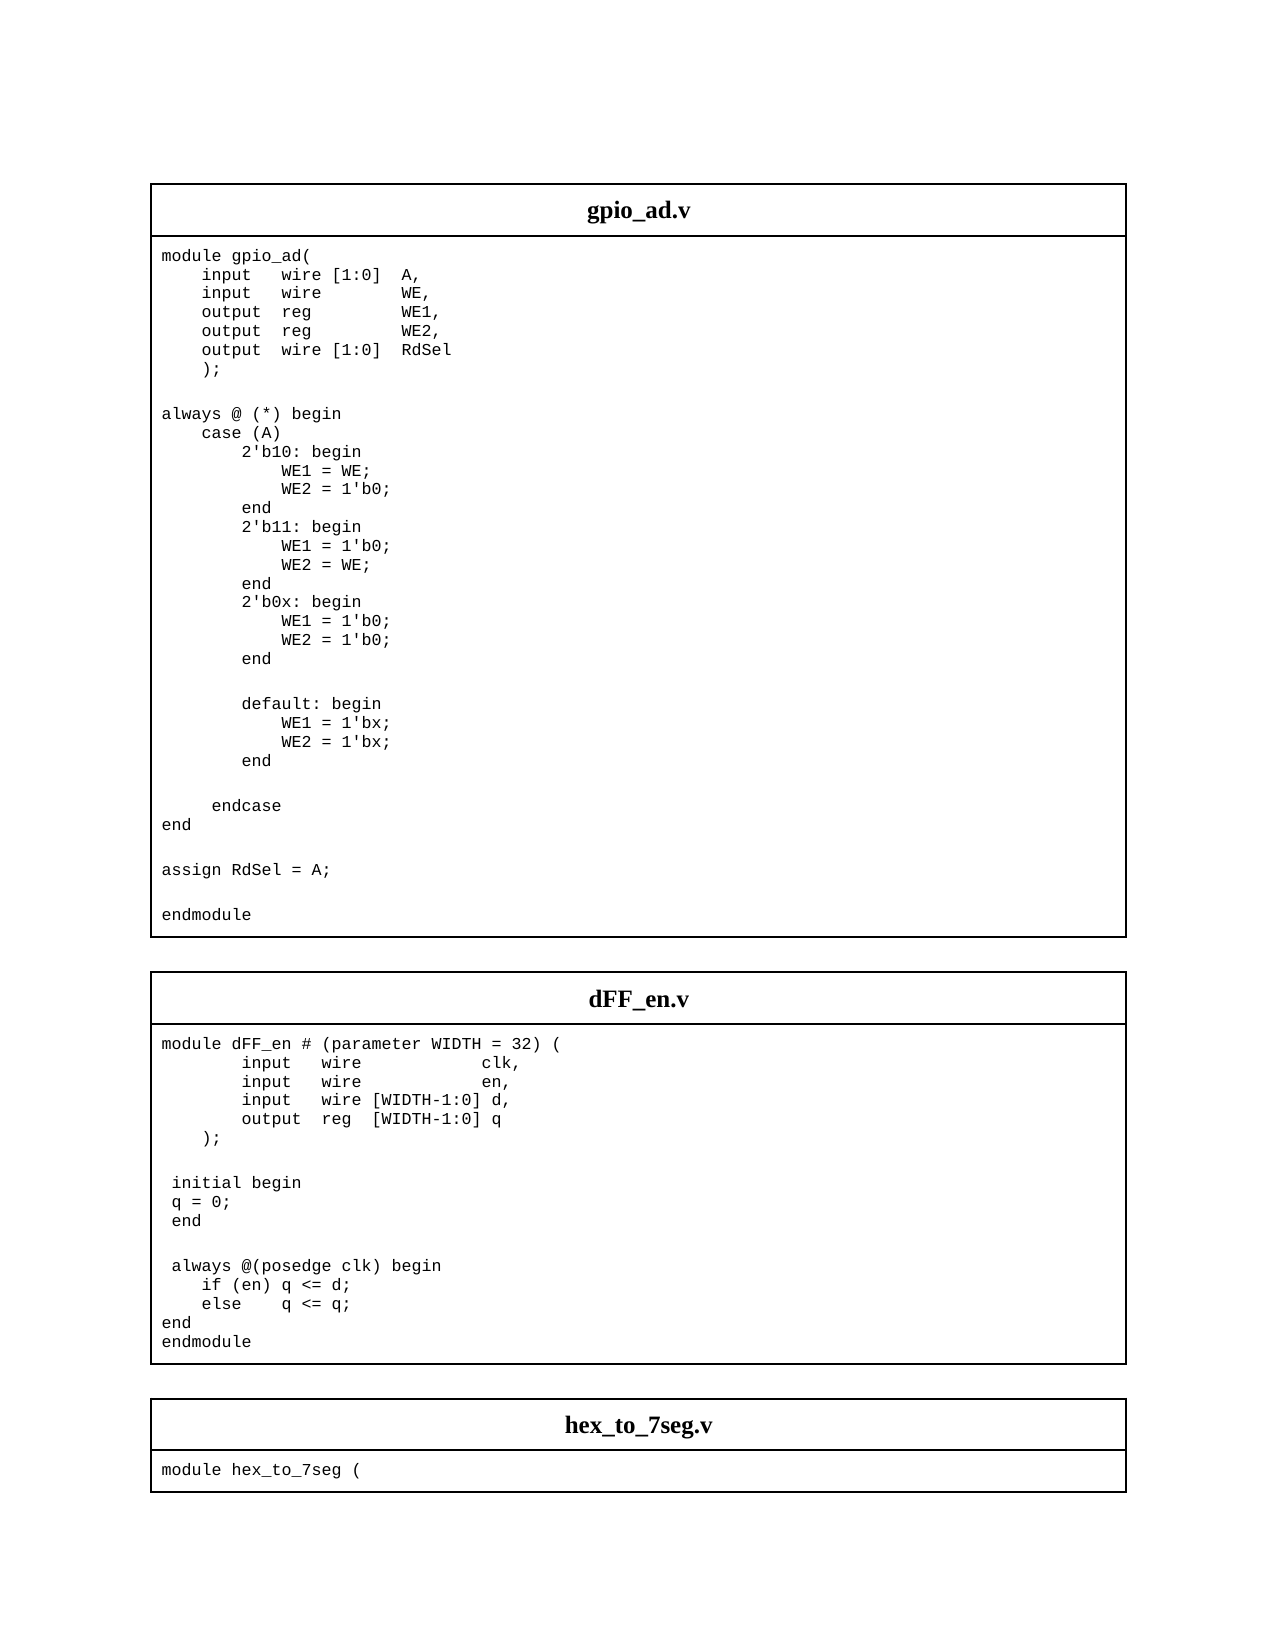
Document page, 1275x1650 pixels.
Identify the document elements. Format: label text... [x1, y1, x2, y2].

table_header gpio_ad.v [152, 185, 1125, 235]
table_cell module dFF_en # (parameter WIDTH = 32) ( input wire clk, input wire en, input wire [WIDTH-1:0] d, output reg [WIDTH-1:0] q ); initial begin q = 0; end always @(posedge clk) begin if (en) q <= d; else q <= q; end endmodule [152, 1025, 1125, 1362]
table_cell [152, 1451, 1125, 1491]
table_header dFF_en.v [152, 973, 1125, 1023]
table_cell module gpio_ad( input wire [1:0] A, input wire WE, output reg WE1, output reg WE2, output wire [1:0] RdSel ); always @ (*) begin case (A) 2'b10: begin WE1 = WE; WE2 = 1'b0; end 2'b11: begin WE1 = 1'b0; WE2 = WE; end 2'b0x: begin WE1 = 1'b0; WE2 = 1'b0; end default: begin WE1 = 1'bx; WE2 = 1'bx; end endcase end assign RdSel = A; endmodule [152, 237, 1125, 936]
table_header hex_to_7seg.v [152, 1400, 1125, 1449]
